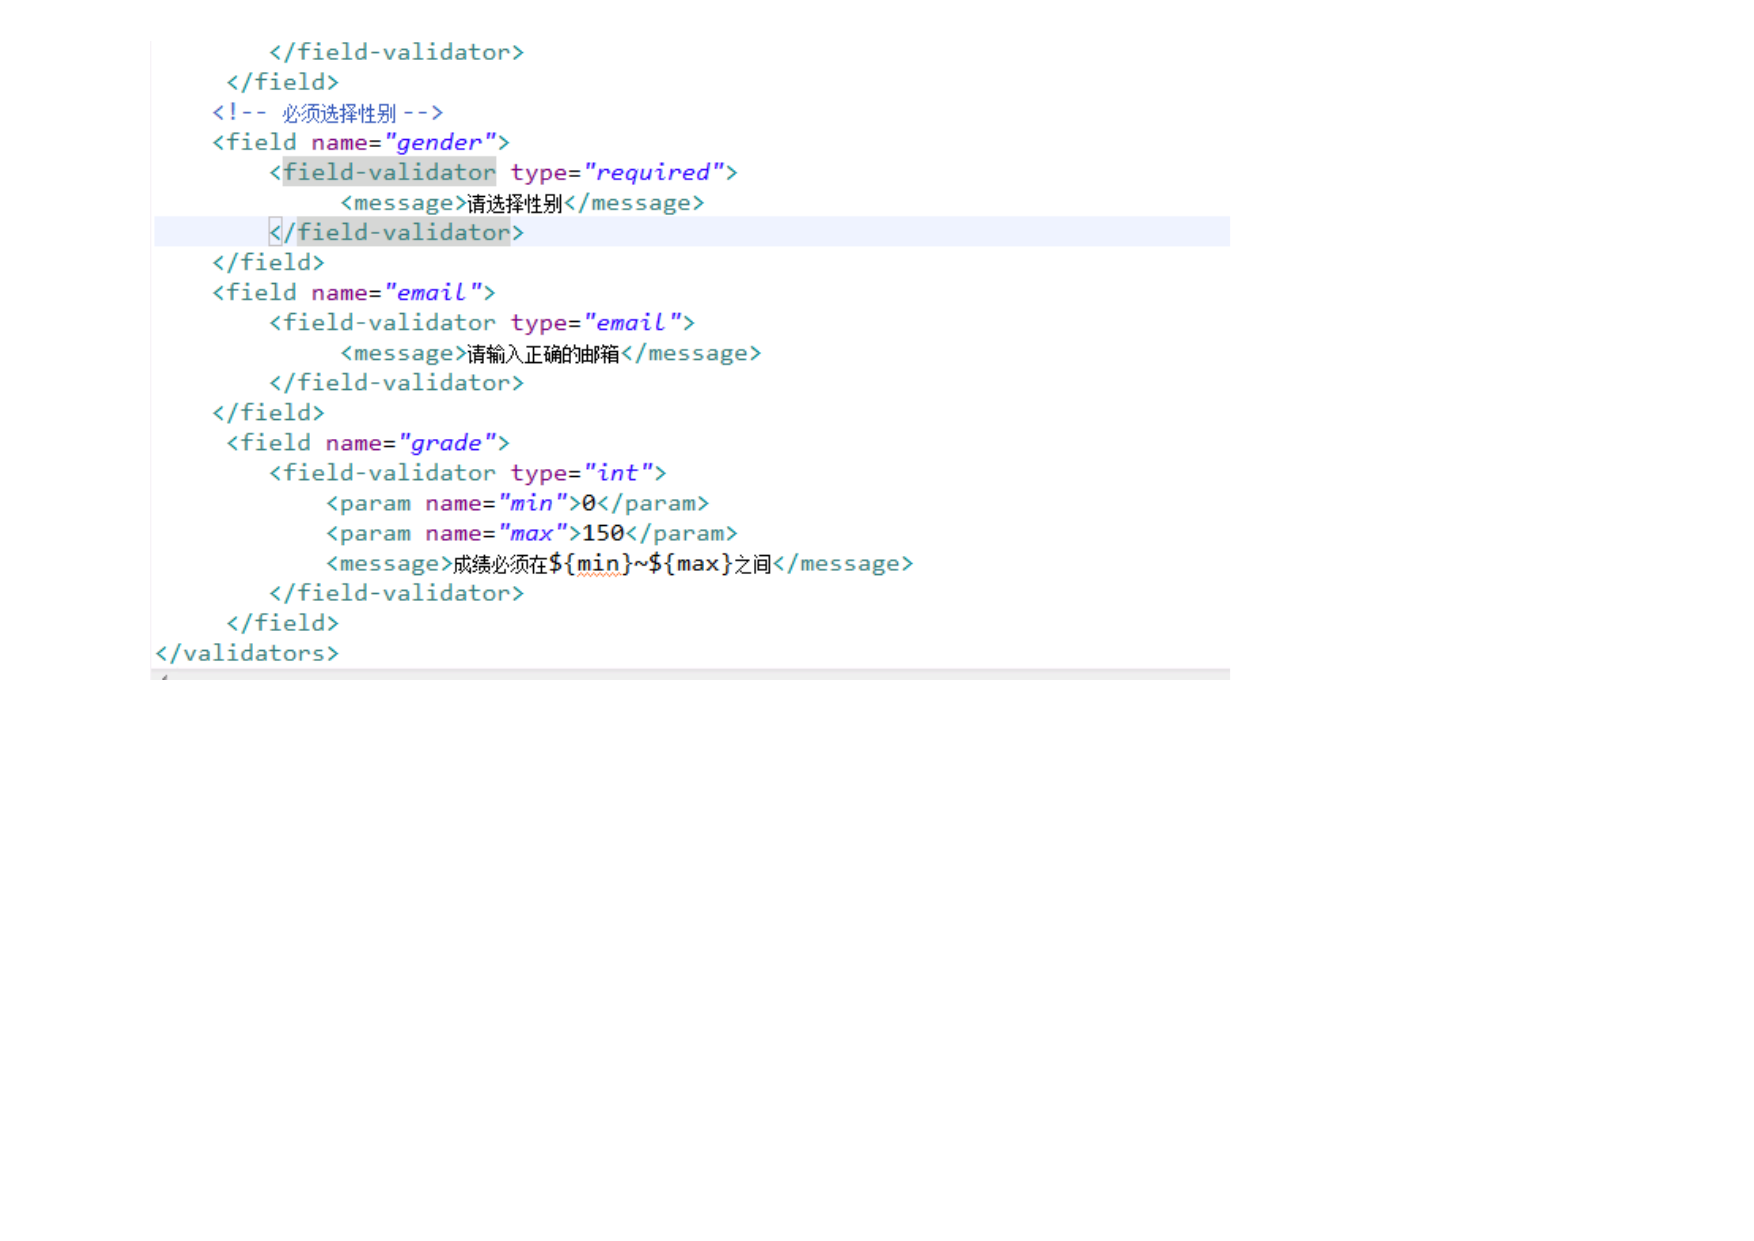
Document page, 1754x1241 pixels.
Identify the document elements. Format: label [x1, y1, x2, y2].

picture [150, 41, 1231, 680]
